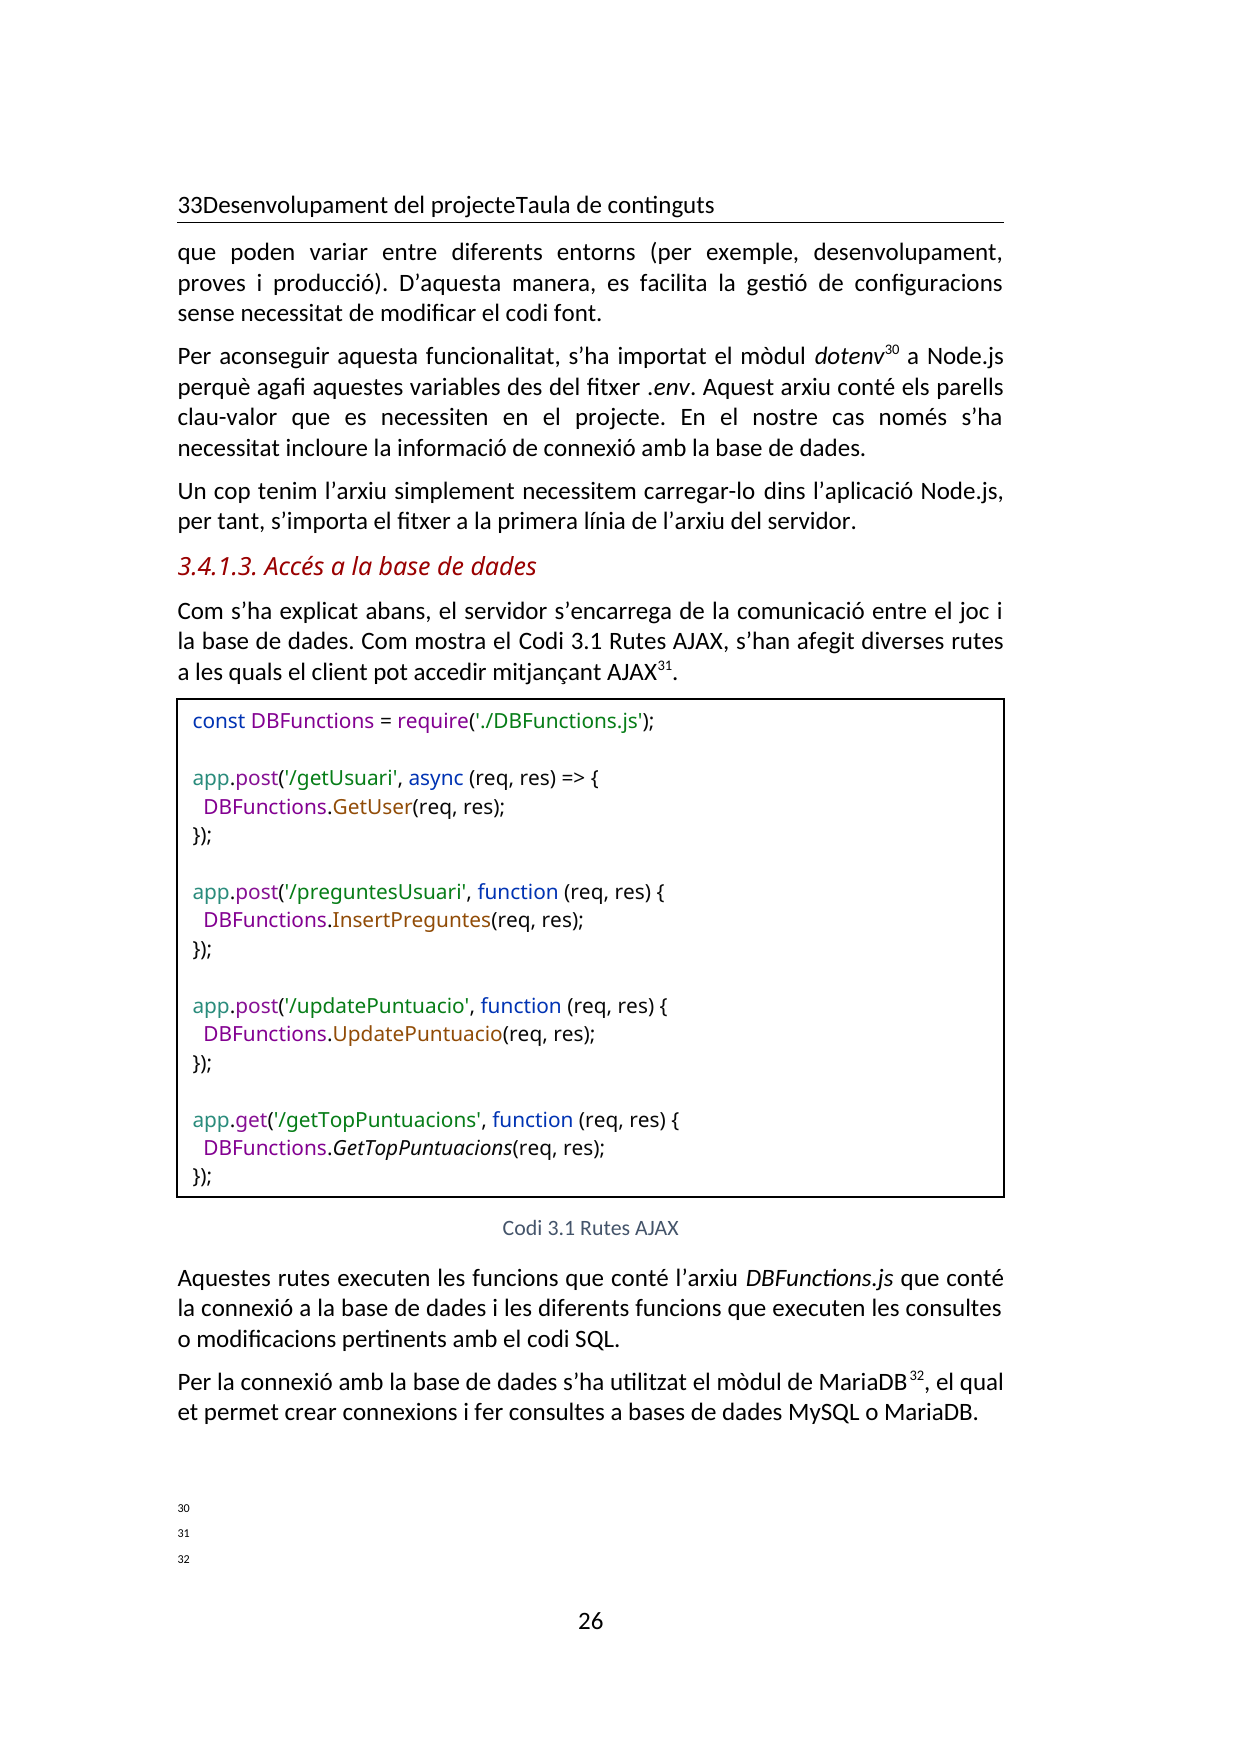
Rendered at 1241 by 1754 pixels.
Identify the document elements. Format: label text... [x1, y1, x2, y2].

text Per aconseguir aquesta funcionalitat, s’ha importat el mòdul dotenv a Node.js perquè agafi aquestes variables des del fitxer .env. Aquest arxiu conté els parells clau-valor que es necessiten en el projecte. En el nostre cas només s’ha necessitat incloure la informació de connexió amb la base de dades. [177, 340, 1004, 462]
text Codi 3.1 Rutes AJAX [177, 1214, 1004, 1241]
text Aquestes rutes executen les funcions que conté l’arxiu DBFunctions.js que conté la connexió a la base de dades i les diferents funcions que executen les consultes o modificacions pertinents amb el codi SQL. [177, 1262, 1004, 1353]
text Per la connexió amb la base de dades s’ha utilitzat el mòdul de MariaDB, el qual et permet crear connexions i fer consultes a bases de dades MySQL o MariaDB. [177, 1366, 1004, 1427]
text Un cop tenim l’arxiu simplement necessitem carregar-lo dins l’aplicació Node.js, per tant, s’importa el fitxer a la primera línia de l’arxiu del servidor. [177, 475, 1004, 536]
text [177, 236, 1004, 328]
subtitle Accés a la base de dades [177, 548, 1004, 582]
text Com s’ha explicat abans, el servidor s’encarrega de la comunicació entre el joc i la base de dades. Com mostra el Codi 3.1 Rutes AJAX, s’han afegit diverses rutes a les quals el client pot accedir mitjançant AJAX. [177, 595, 1004, 687]
